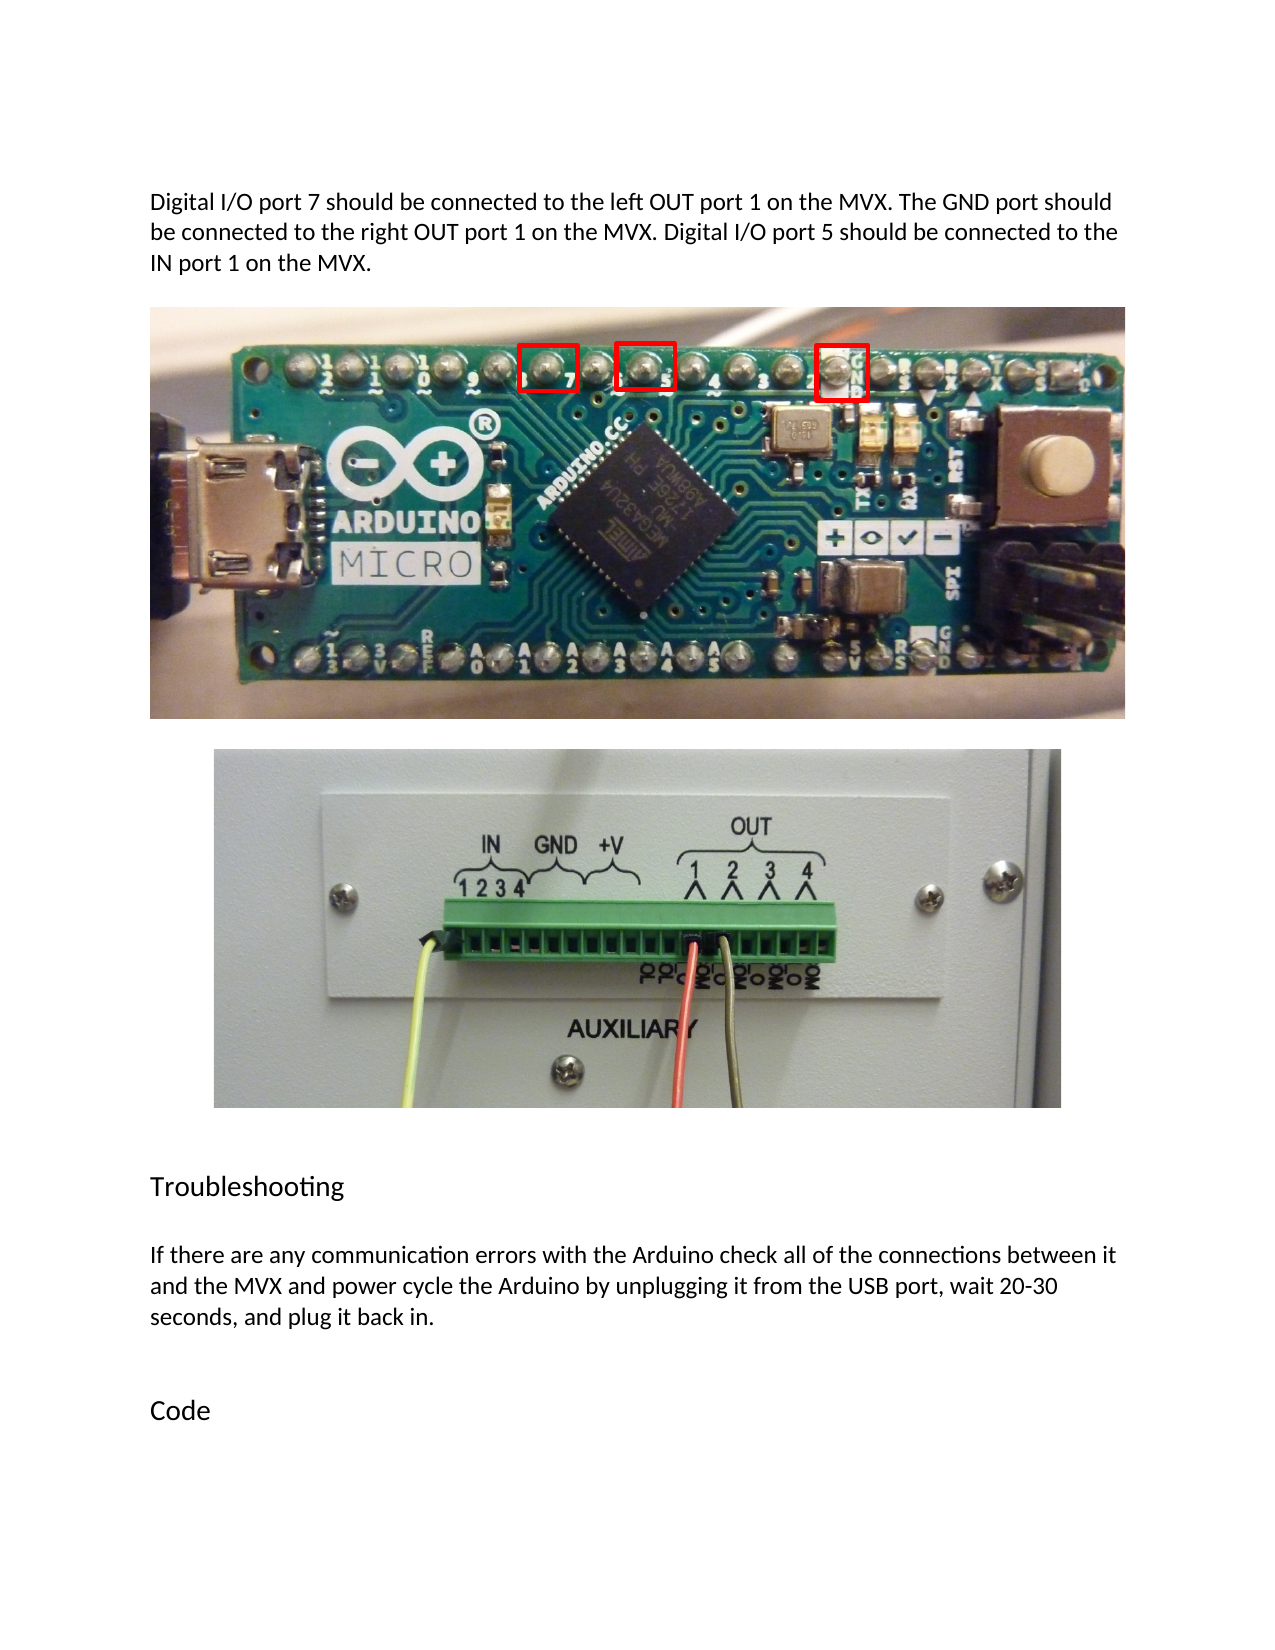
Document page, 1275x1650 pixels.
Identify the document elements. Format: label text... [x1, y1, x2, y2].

text Code [150, 1392, 1125, 1428]
text Digital I/O port 7 should be connected to the left OUT port 1 on the MVX. The GND port should be connected to the right OUT port 1 on the MVX. Digital I/O port 5 should be connected to the IN port 1 on the MVX. [150, 186, 1125, 277]
text Troubleshooting [150, 1168, 1125, 1204]
text If there are any communication errors with the Arduino check all of the connections between it and the MVX and power cycle the Arduino by unplugging it from the USB port, wait 20-30 seconds, and plug it back in. [150, 1240, 1125, 1331]
picture [150, 307, 1125, 719]
picture [213, 749, 1062, 1108]
